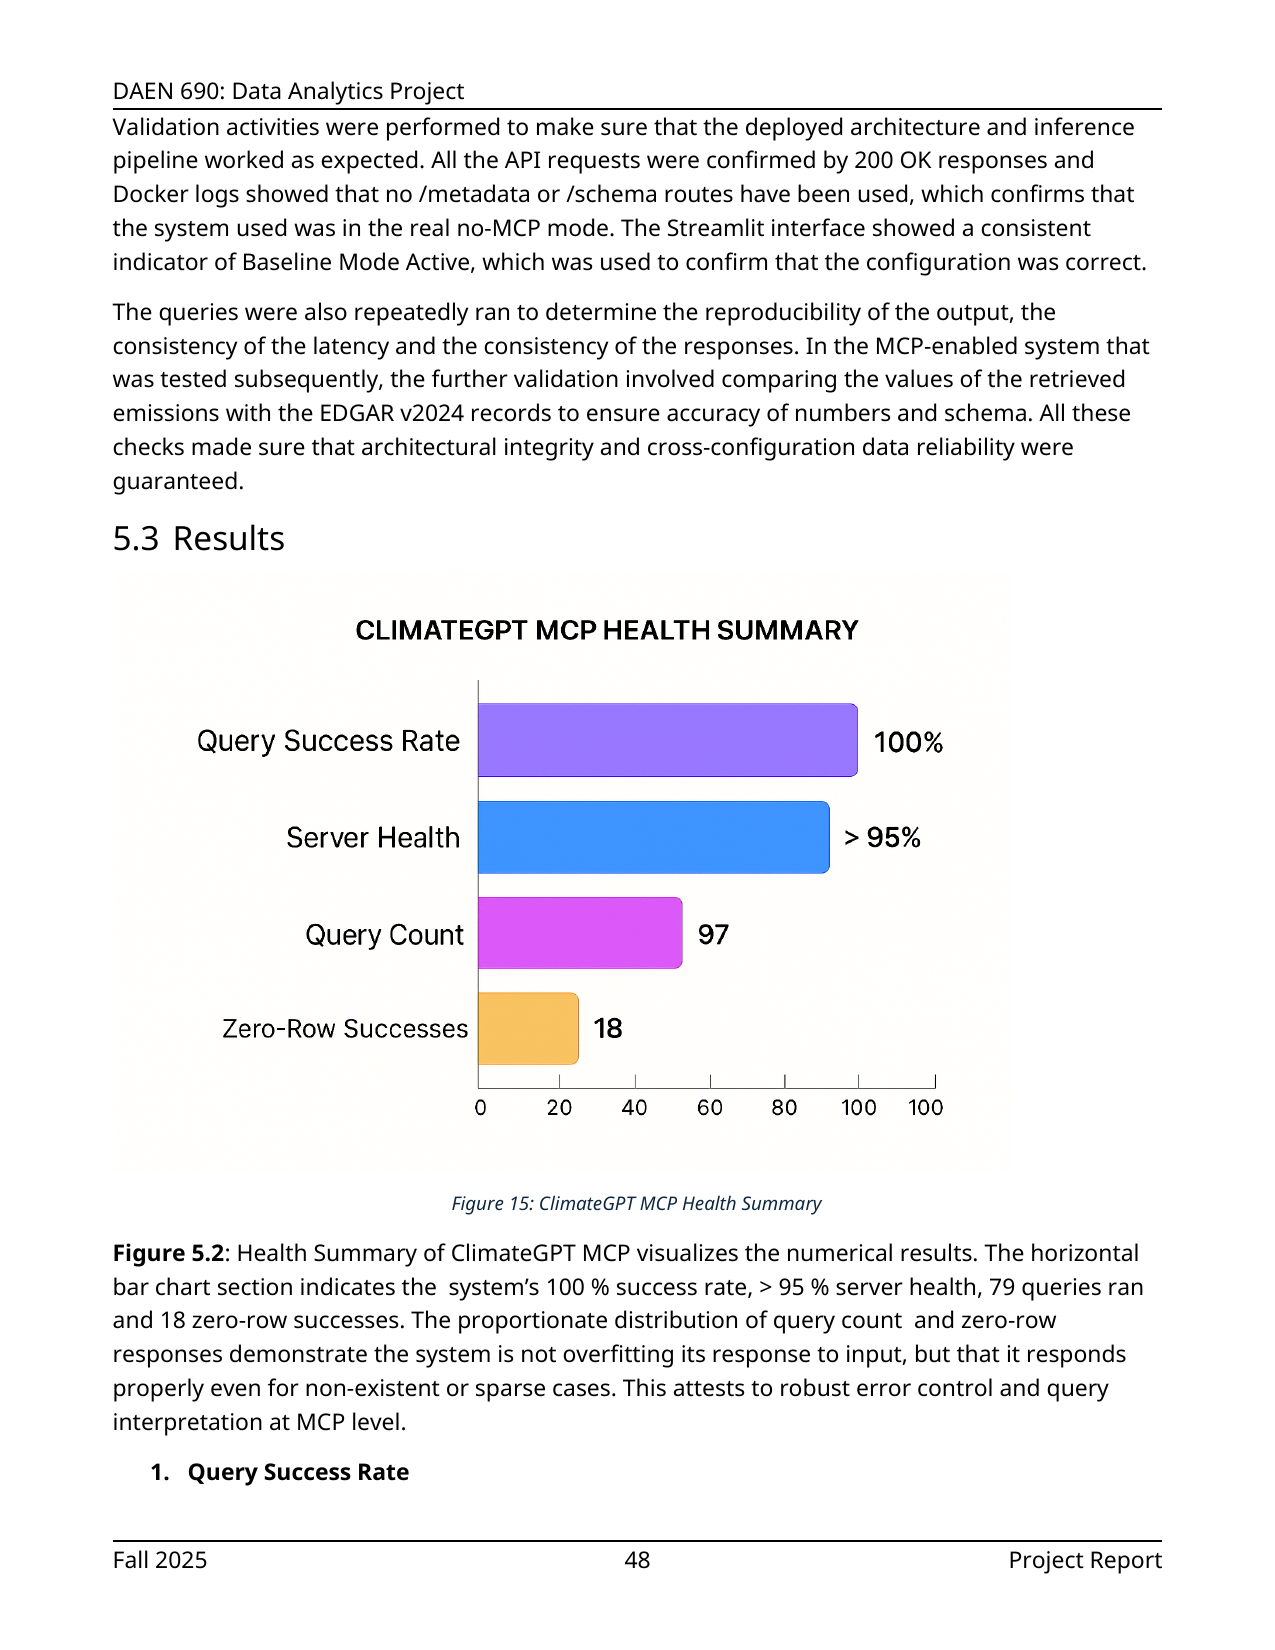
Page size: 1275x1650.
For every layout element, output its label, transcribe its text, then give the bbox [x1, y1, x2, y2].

list Query Success Rate [150, 1456, 1162, 1487]
picture [112, 572, 1011, 1172]
text Validation activities were performed to make sure that the deployed architecture and inference pipeline worked as expected. All the API requests were confirmed by 200 OK responses and Docker logs showed that no /metadata or /schema routes have been used, which confirms that the system used was in the real no-MCP mode. The Streamlit interface showed a consistent indicator of Baseline Mode Active, which was used to confirm that the configuration was correct. [112, 110, 1162, 277]
text The queries were also repeatedly ran to determine the reproducibility of the output, the consistency of the latency and the consistency of the responses. In the MCP-enabled system that was tested subsequently, the further validation involved comparing the values of the retrieved emissions with the EDGAR v2024 records to ensure accuracy of numbers and schema. All these checks made sure that architectural integrity and cross-configuration data reliability were guaranteed. [112, 296, 1162, 496]
text Figure 5.2: Health Summary of ClimateGPT MCP visualizes the numerical results. The horizontal bar chart section indicates the system’s 100 % success rate, > 95 % server health, 79 queries ran and 18 zero-row successes. The proportionate distribution of query count and zero-row responses demonstrate the system is not overfitting its response to input, but that it responds properly even for non-existent or sparse cases. This attests to robust error control and query interpretation at MCP level. [112, 1237, 1162, 1437]
subtitle Results [112, 515, 1162, 560]
